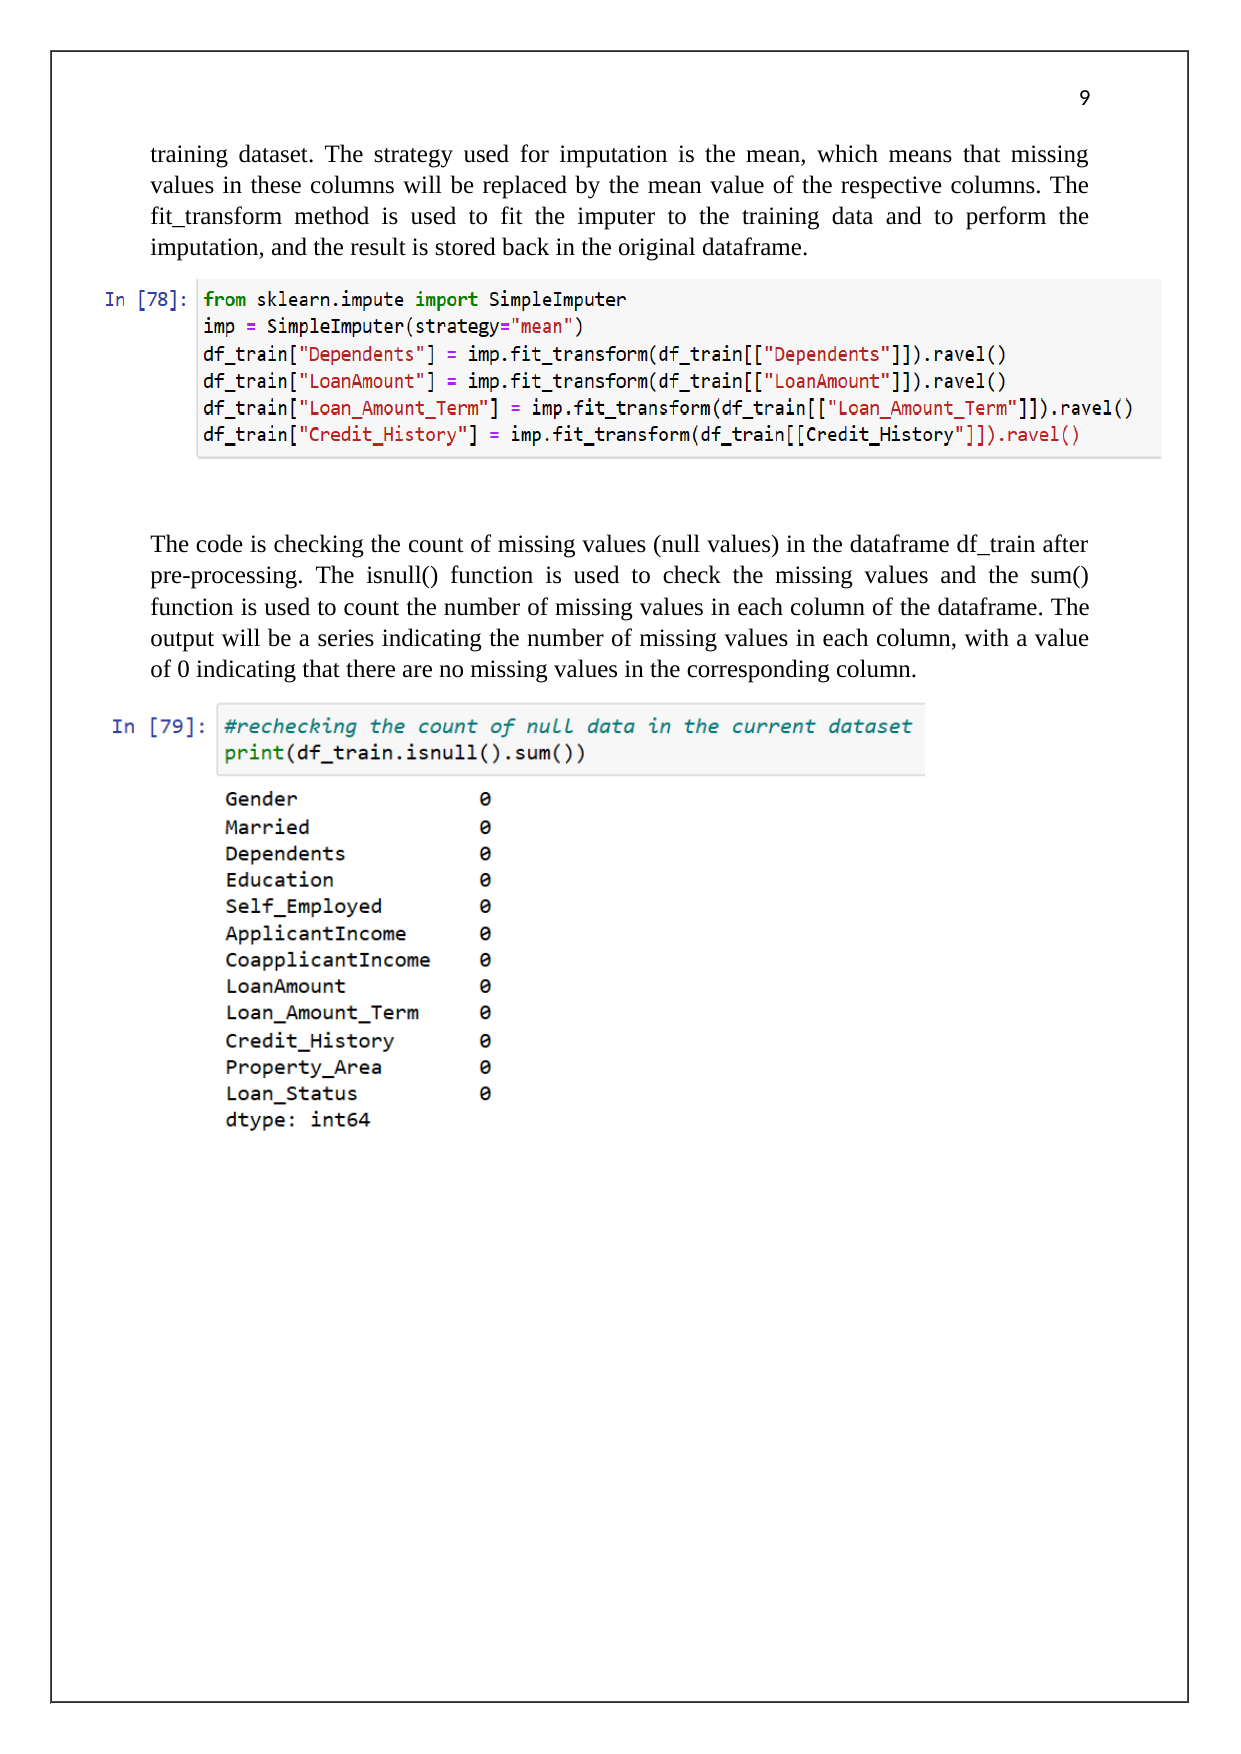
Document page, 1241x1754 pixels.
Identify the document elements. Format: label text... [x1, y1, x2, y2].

text The code is checking the count of missing values (null values) in the dataframe df_train after pre-processing. The isnull() function is used to check the missing values and the sum() function is used to count the number of missing values in each column of the dataframe. The output will be a series indicating the number of missing values in each column, with a value of 0 indicating that there are no missing values in the corresponding column. [150, 529, 1090, 682]
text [150, 139, 1090, 261]
picture [91, 279, 1162, 463]
picture [91, 701, 926, 1150]
